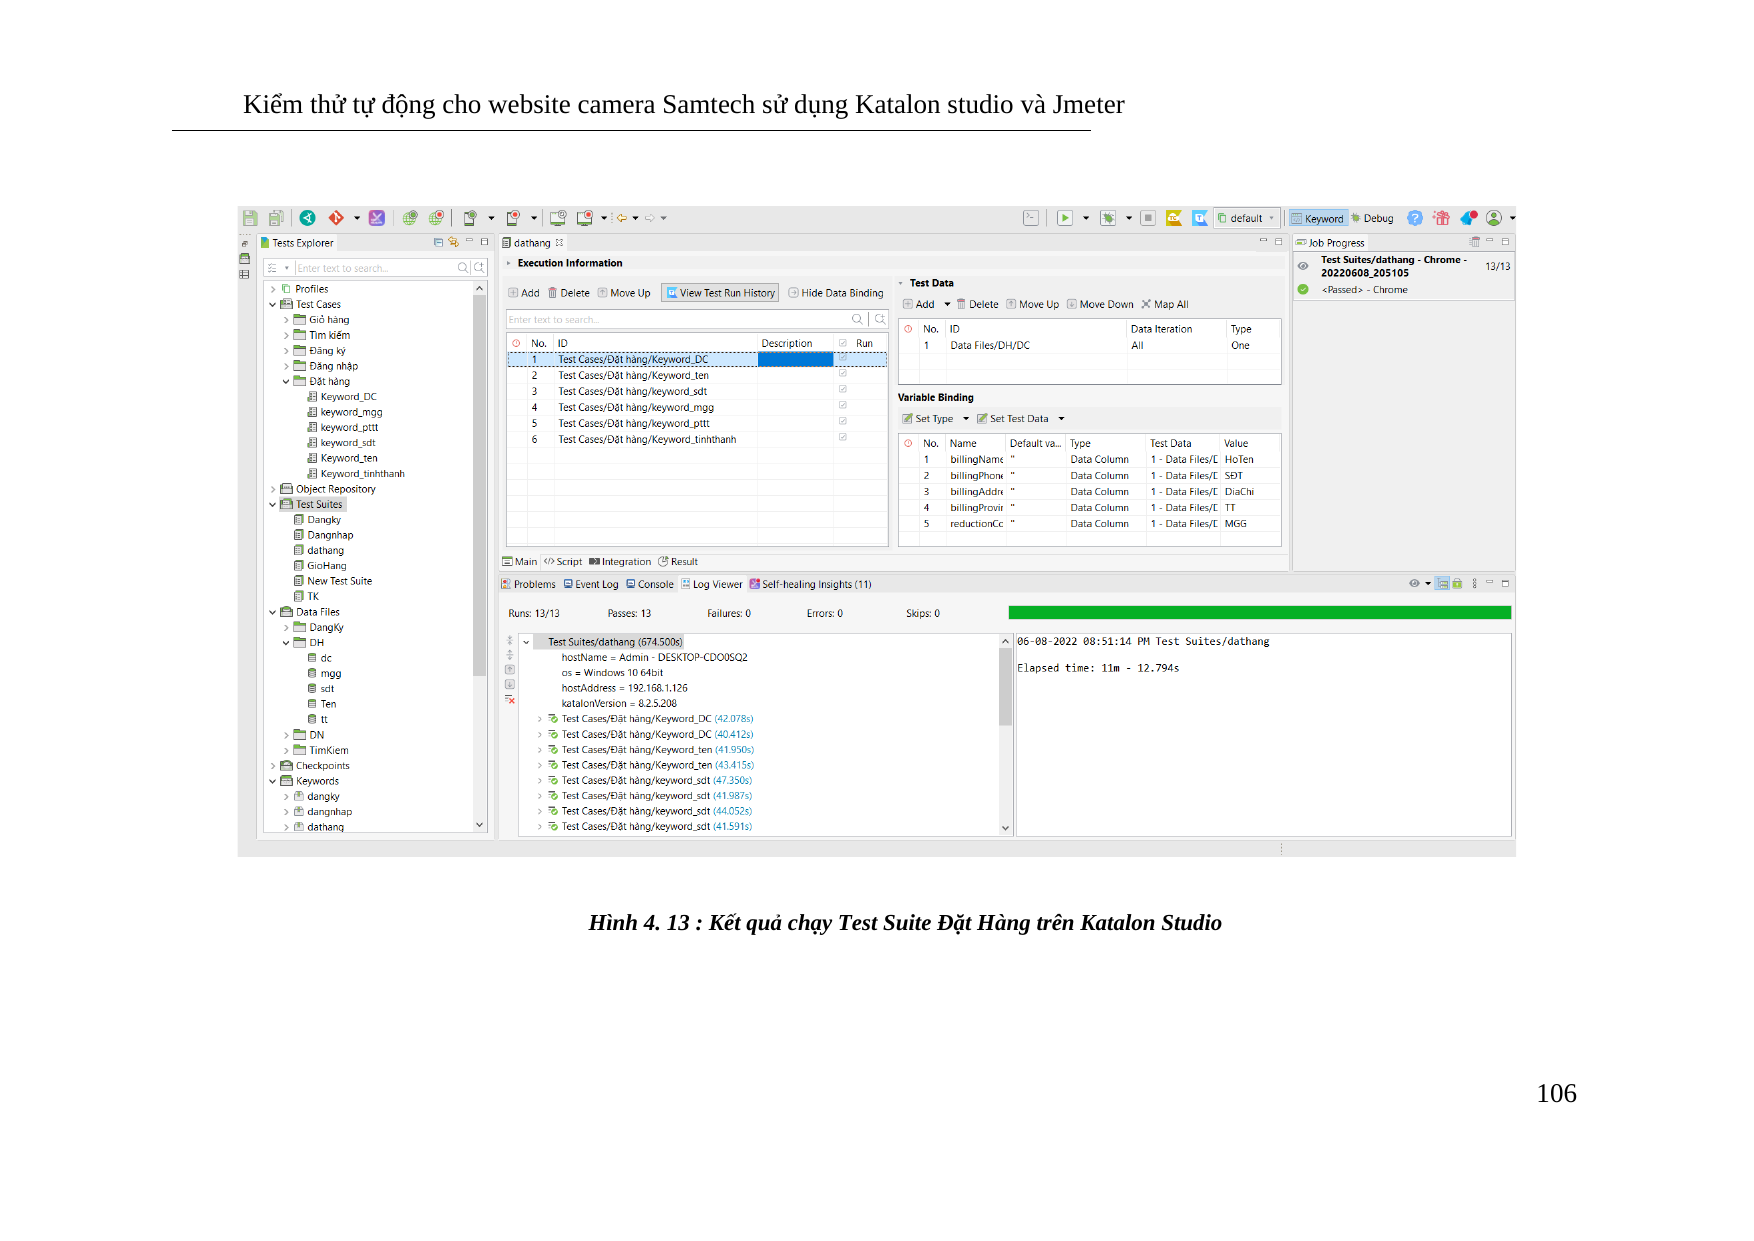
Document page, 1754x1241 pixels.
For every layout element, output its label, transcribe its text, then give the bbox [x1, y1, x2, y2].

picture [237, 206, 1517, 857]
